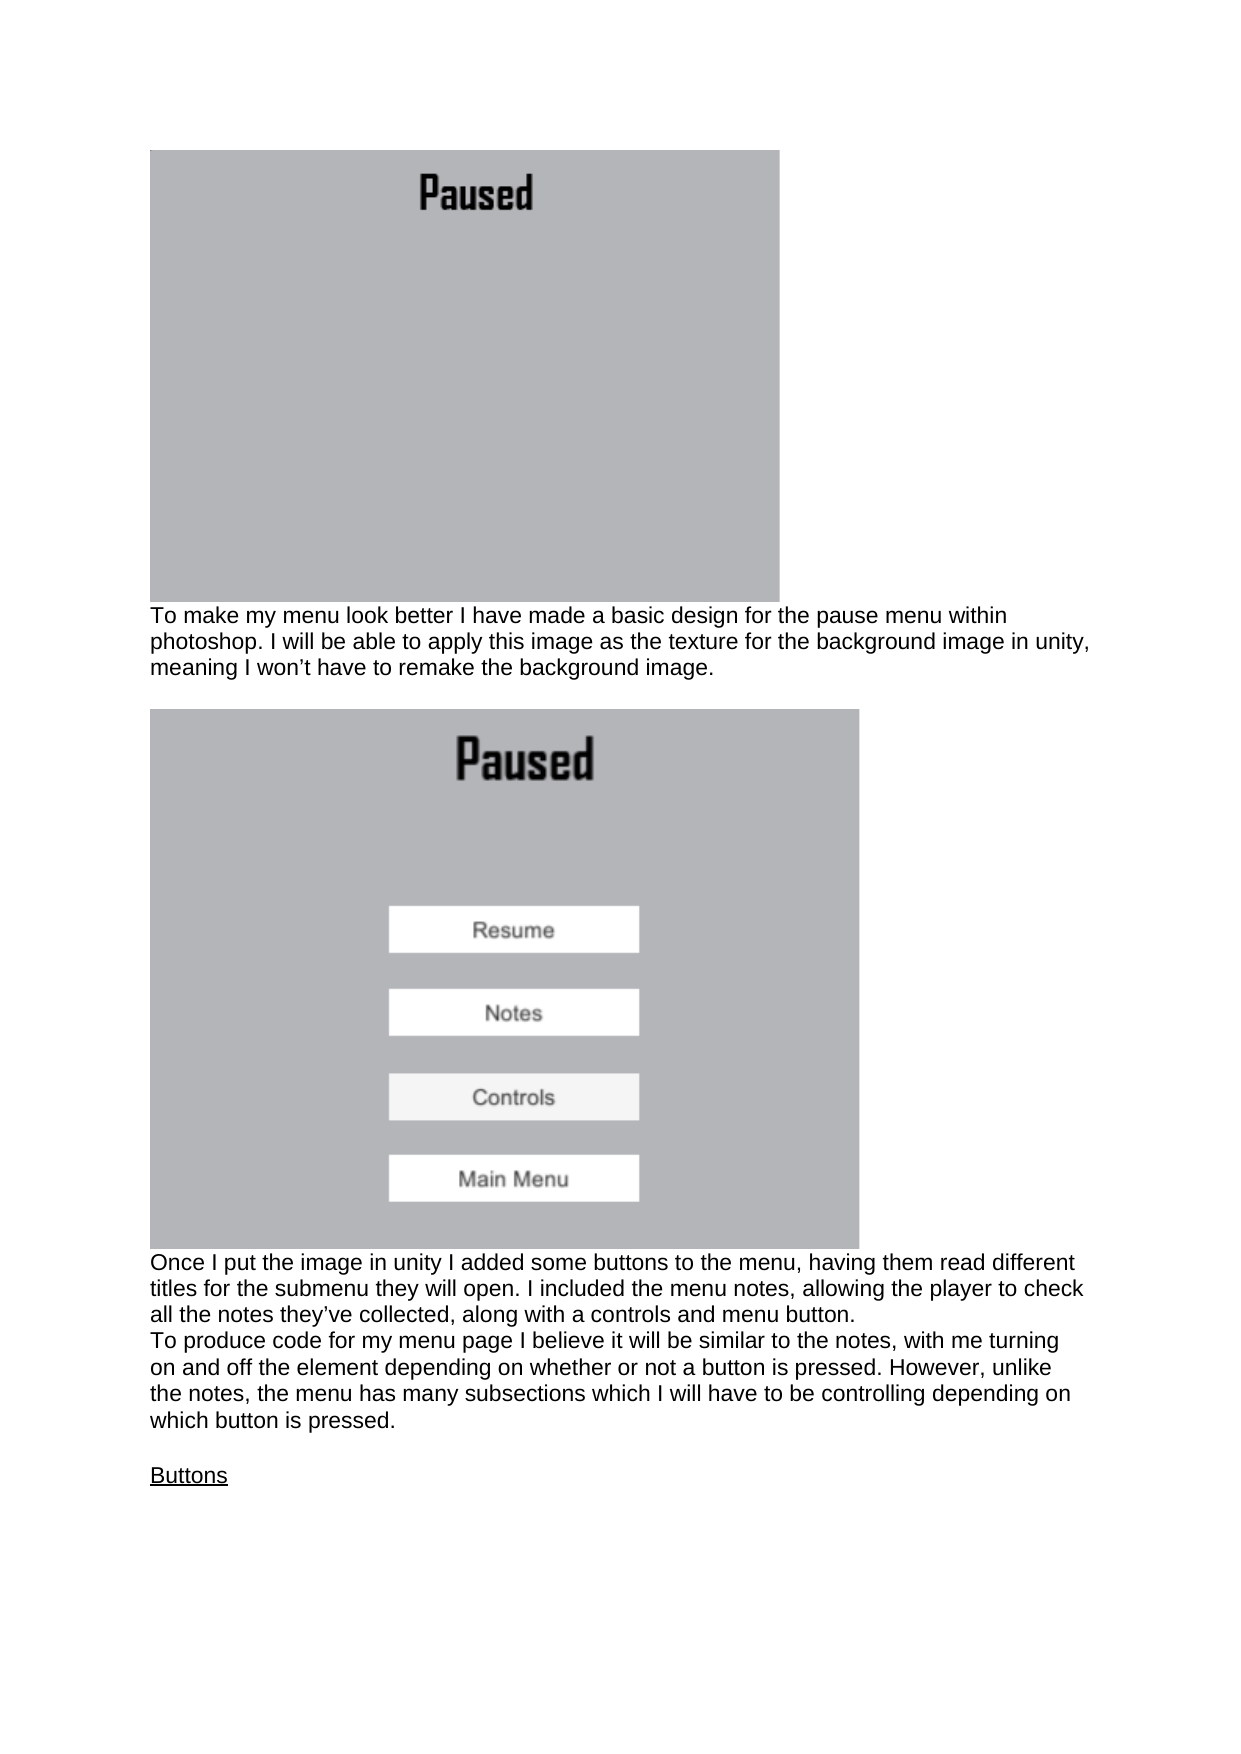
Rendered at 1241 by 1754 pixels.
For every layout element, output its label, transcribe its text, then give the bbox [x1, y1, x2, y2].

text Once I put the image in unity I added some buttons to the menu, having them read different titles for the submenu they will open. I included the menu notes, allowing the player to check all the notes they’ve collected, along with a controls and menu button. [150, 1248, 1090, 1327]
text To make my menu look better I have made a basic design for the pause menu within photoshop. I will be able to apply this image as the texture for the background image in unity, meaning I won’t have to remake the background image. [150, 602, 1090, 681]
picture [150, 150, 780, 602]
picture [150, 709, 860, 1249]
text Buttons [150, 1462, 1090, 1488]
text To produce code for my menu page I believe it will be similar to the notes, with me turning on and off the element depending on whether or not a button is pressed. However, unlike the notes, the menu has many subsections which I will have to be controlling depending on which button is pressed. [150, 1327, 1090, 1433]
